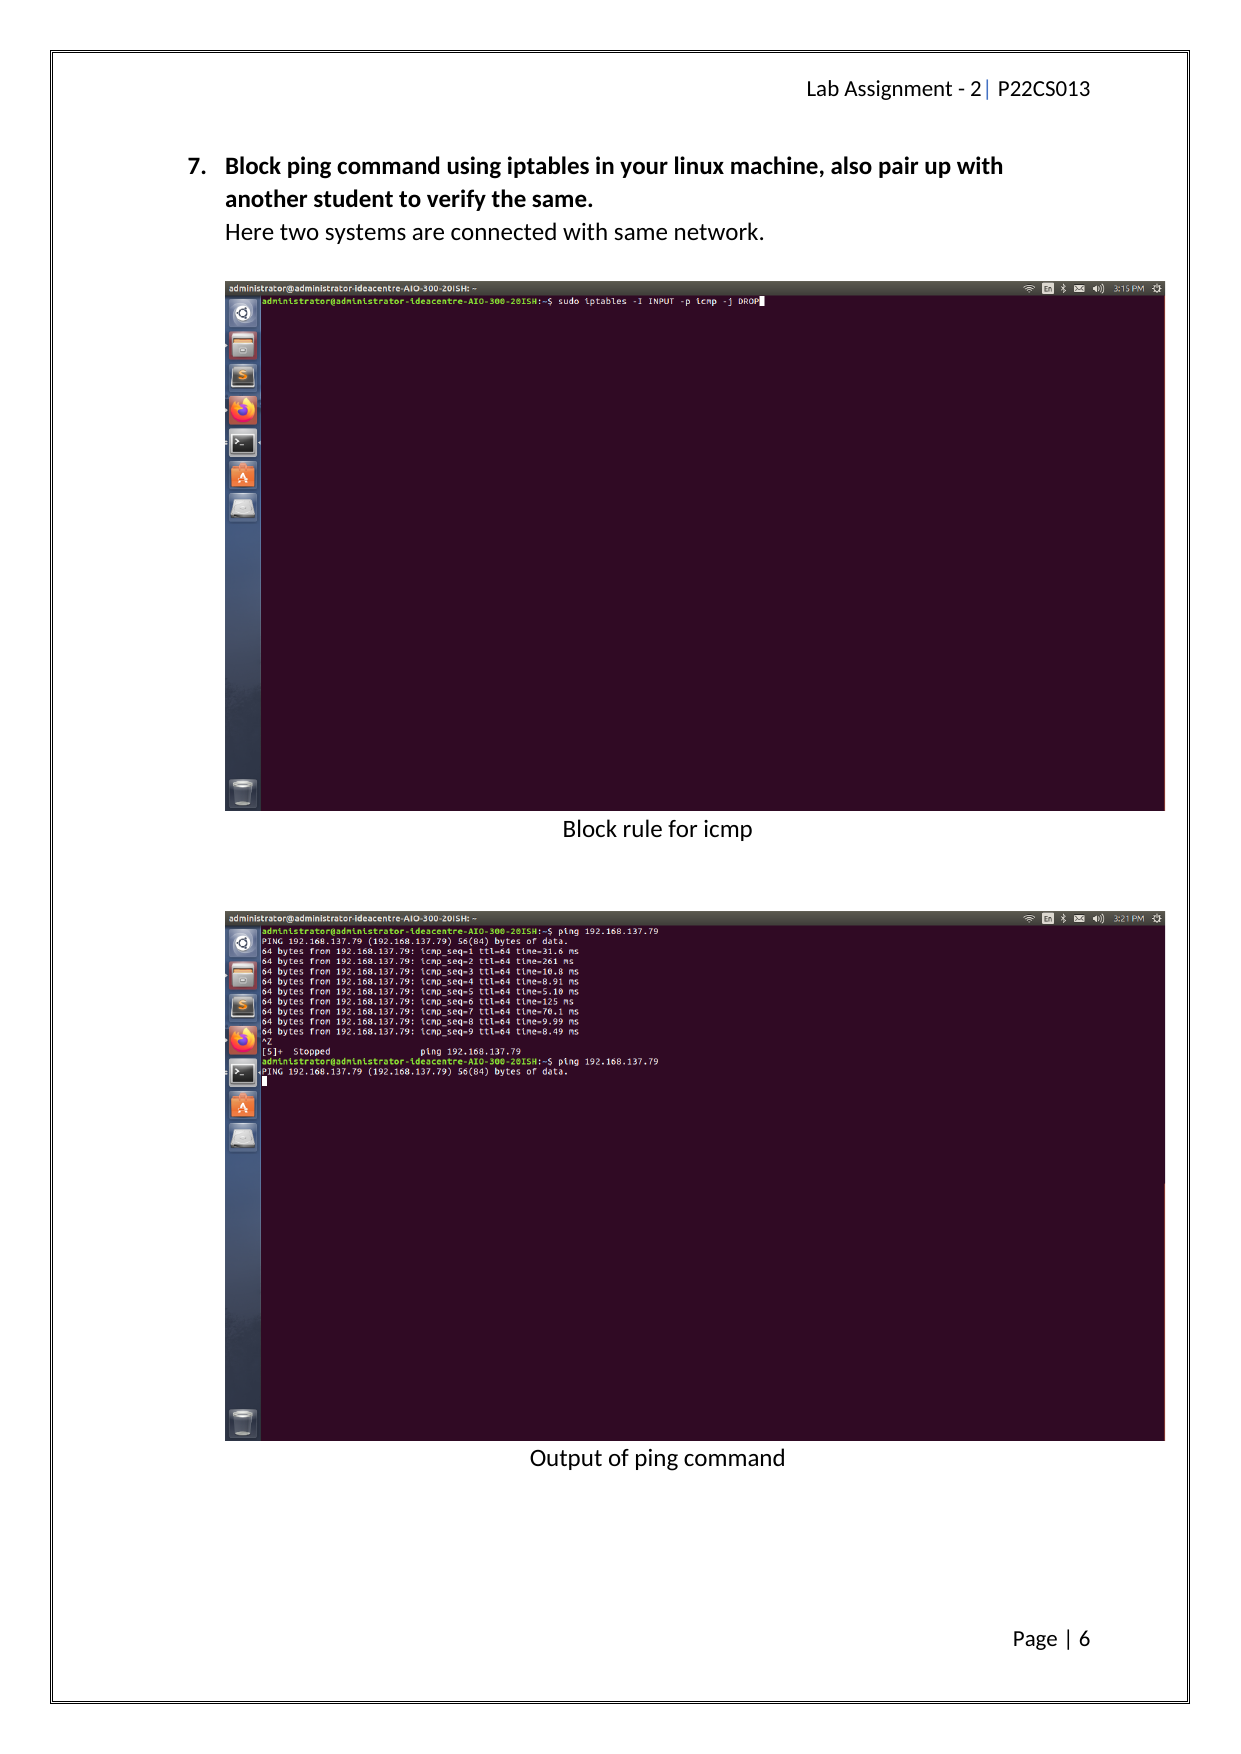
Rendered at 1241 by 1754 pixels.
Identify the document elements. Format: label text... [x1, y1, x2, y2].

picture [225, 911, 1166, 1441]
picture [225, 281, 1166, 811]
list Output of ping command [225, 1442, 1090, 1473]
list Block ping command using iptables in your linux machine, also pair up with another student to verify the same. [187, 150, 1090, 213]
list Block rule for icmp [225, 813, 1090, 843]
list Here two systems are connected with same network. [225, 216, 1090, 246]
